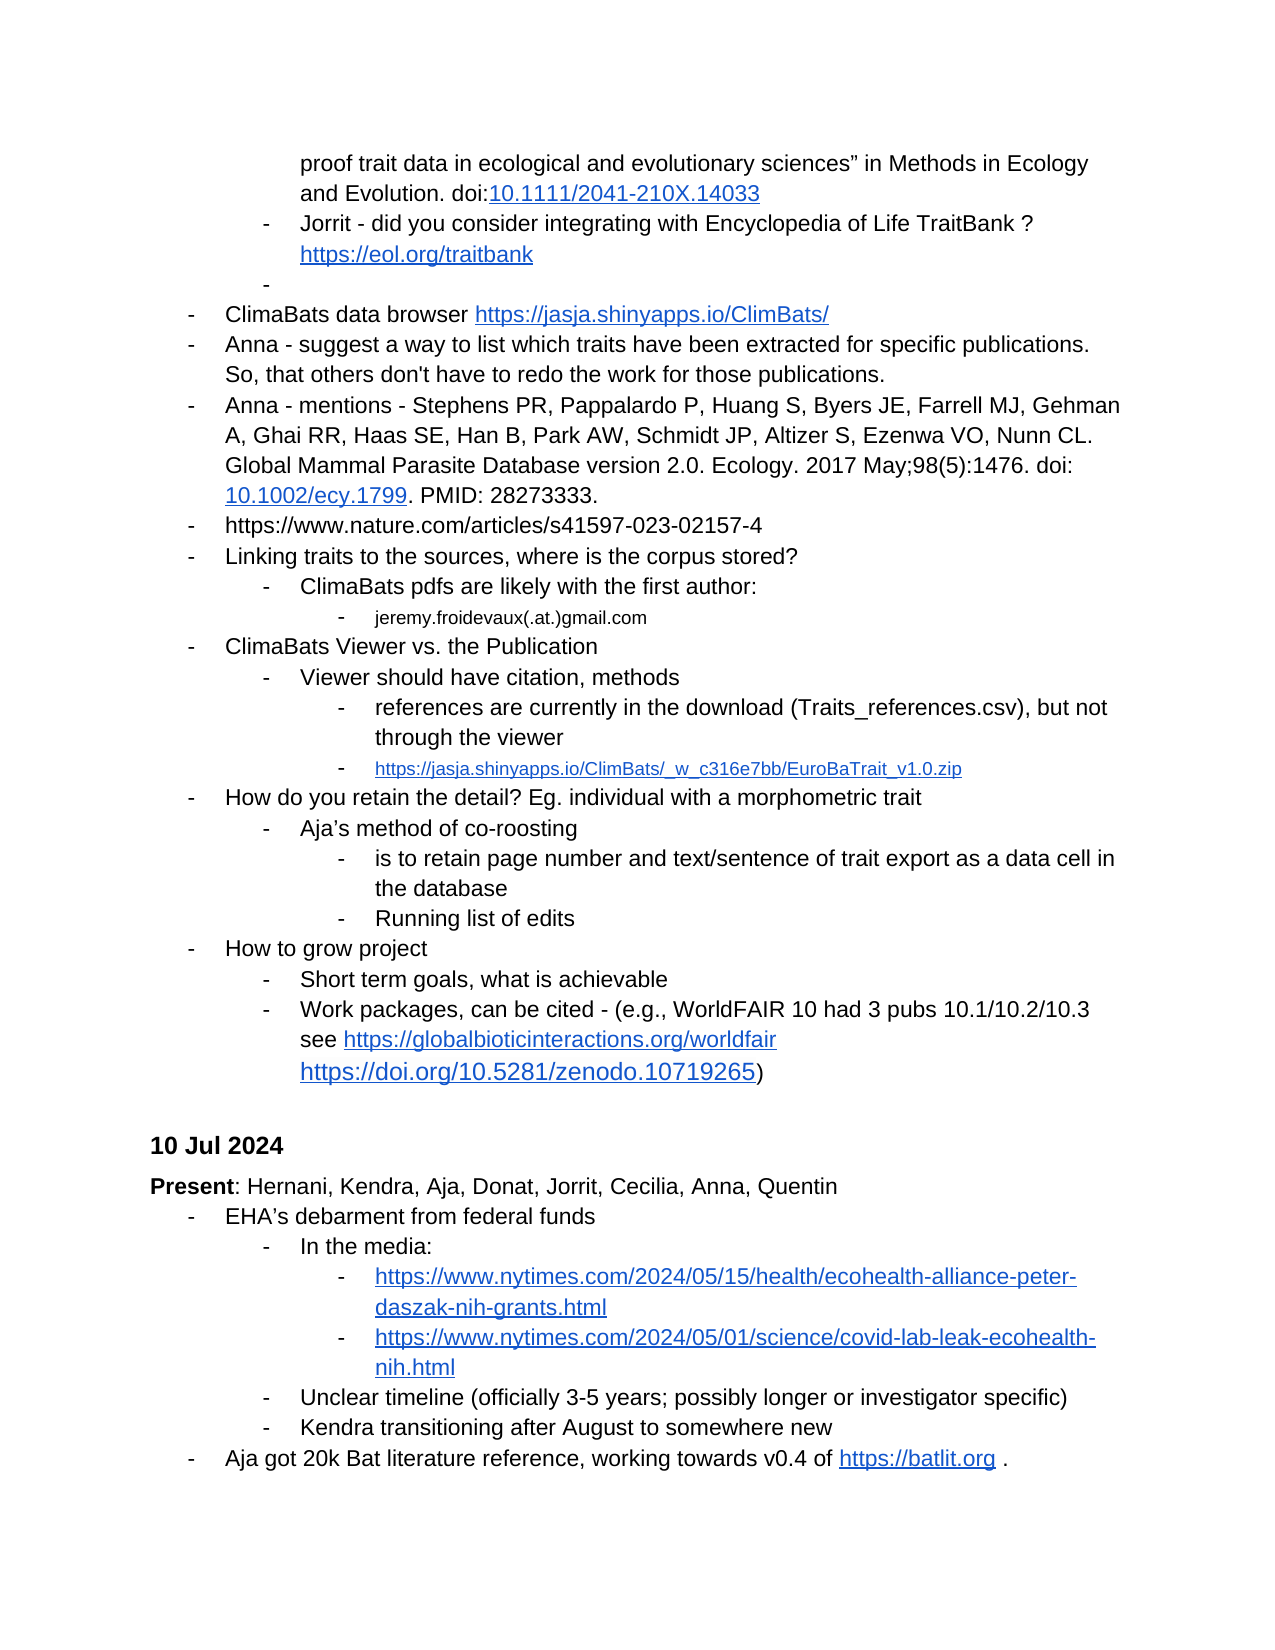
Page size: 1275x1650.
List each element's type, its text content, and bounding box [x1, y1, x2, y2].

list Linking traits to the sources, where is the corpus stored? [187, 543, 1125, 569]
list How do you retain the detail? Eg. individual with a morphometric trait [187, 784, 1125, 811]
list ClimaBats pdfs are likely with the first author: [262, 573, 1125, 599]
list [262, 150, 1125, 207]
list EHA’s debarment from federal funds [187, 1203, 1125, 1229]
list is to retain page number and text/sentence of trait export as a data cell in the database [337, 845, 1125, 901]
list https://jasja.shinyapps.io/ClimBats/_w_c316e7bb/EuroBaTrait_v1.0.zip [337, 754, 1125, 781]
list jeremy.froidevaux(.at.)gmail.com [337, 603, 1125, 629]
subtitle 10 Jul 2024 [150, 1131, 1125, 1160]
list ClimaBats Viewer vs. the Publication [187, 633, 1125, 660]
list https://www.nature.com/articles/s41597-023-02157-4 [187, 512, 1125, 539]
list Anna - mentions - Stephens PR, Pappalardo P, Huang S, Byers JE, Farrell MJ, Gehman A, Ghai RR, Haas SE, Han B, Park AW, Schmidt JP, Altizer S, Ezenwa VO, Nunn CL. Global Mammal Parasite Database version 2.0. Ecology. 2017 May;98(5):1476. doi: 10.1002/ecy.1799. PMID: 28273333. [187, 392, 1125, 509]
list Anna - suggest a way to list which traits have been extracted for specific publications. So, that others don't have to redo the work for those publications. [187, 331, 1125, 388]
list Viewer should have citation, methods [262, 663, 1125, 690]
list Running list of edits [337, 905, 1125, 932]
text Present: Hernani, Kendra, Aja, Donat, Jorrit, Cecilia, Anna, Quentin [150, 1173, 1125, 1199]
list How to grow project [187, 935, 1125, 962]
list Unclear timeline (officially 3-5 years; possibly longer or investigator specific) [262, 1384, 1125, 1410]
list Aja’s method of co-roosting [262, 814, 1125, 841]
list Aja got 20k Bat literature reference, working towards v0.4 of https://batlit.org . [187, 1444, 1125, 1471]
list Jorrit - did you consider integrating with Encyclopedia of Life TraitBank ? https://eol.org/traitbank [262, 210, 1125, 267]
list ClimaBats data browser https://jasja.shinyapps.io/ClimBats/ [187, 301, 1125, 327]
list Kendra transitioning after August to somewhere new [262, 1414, 1125, 1441]
list https://www.nytimes.com/2024/05/15/health/ecohealth-alliance-peter-daszak-nih-grants.html [337, 1263, 1125, 1320]
list Work packages, can be cited - (e.g., WorldFAIR 10 had 3 pubs 10.1/10.2/10.3 see https://globalbioticinteractions.org/worldfair https://doi.org/10.5281/zenodo.10719265) [262, 996, 1125, 1085]
list https://www.nytimes.com/2024/05/01/science/covid-lab-leak-ecohealth-nih.html [337, 1324, 1125, 1380]
list In the media: [262, 1233, 1125, 1259]
list Short term goals, what is achievable [262, 966, 1125, 992]
list references are currently in the download (Traits_references.csv), but not through the viewer [337, 694, 1125, 750]
